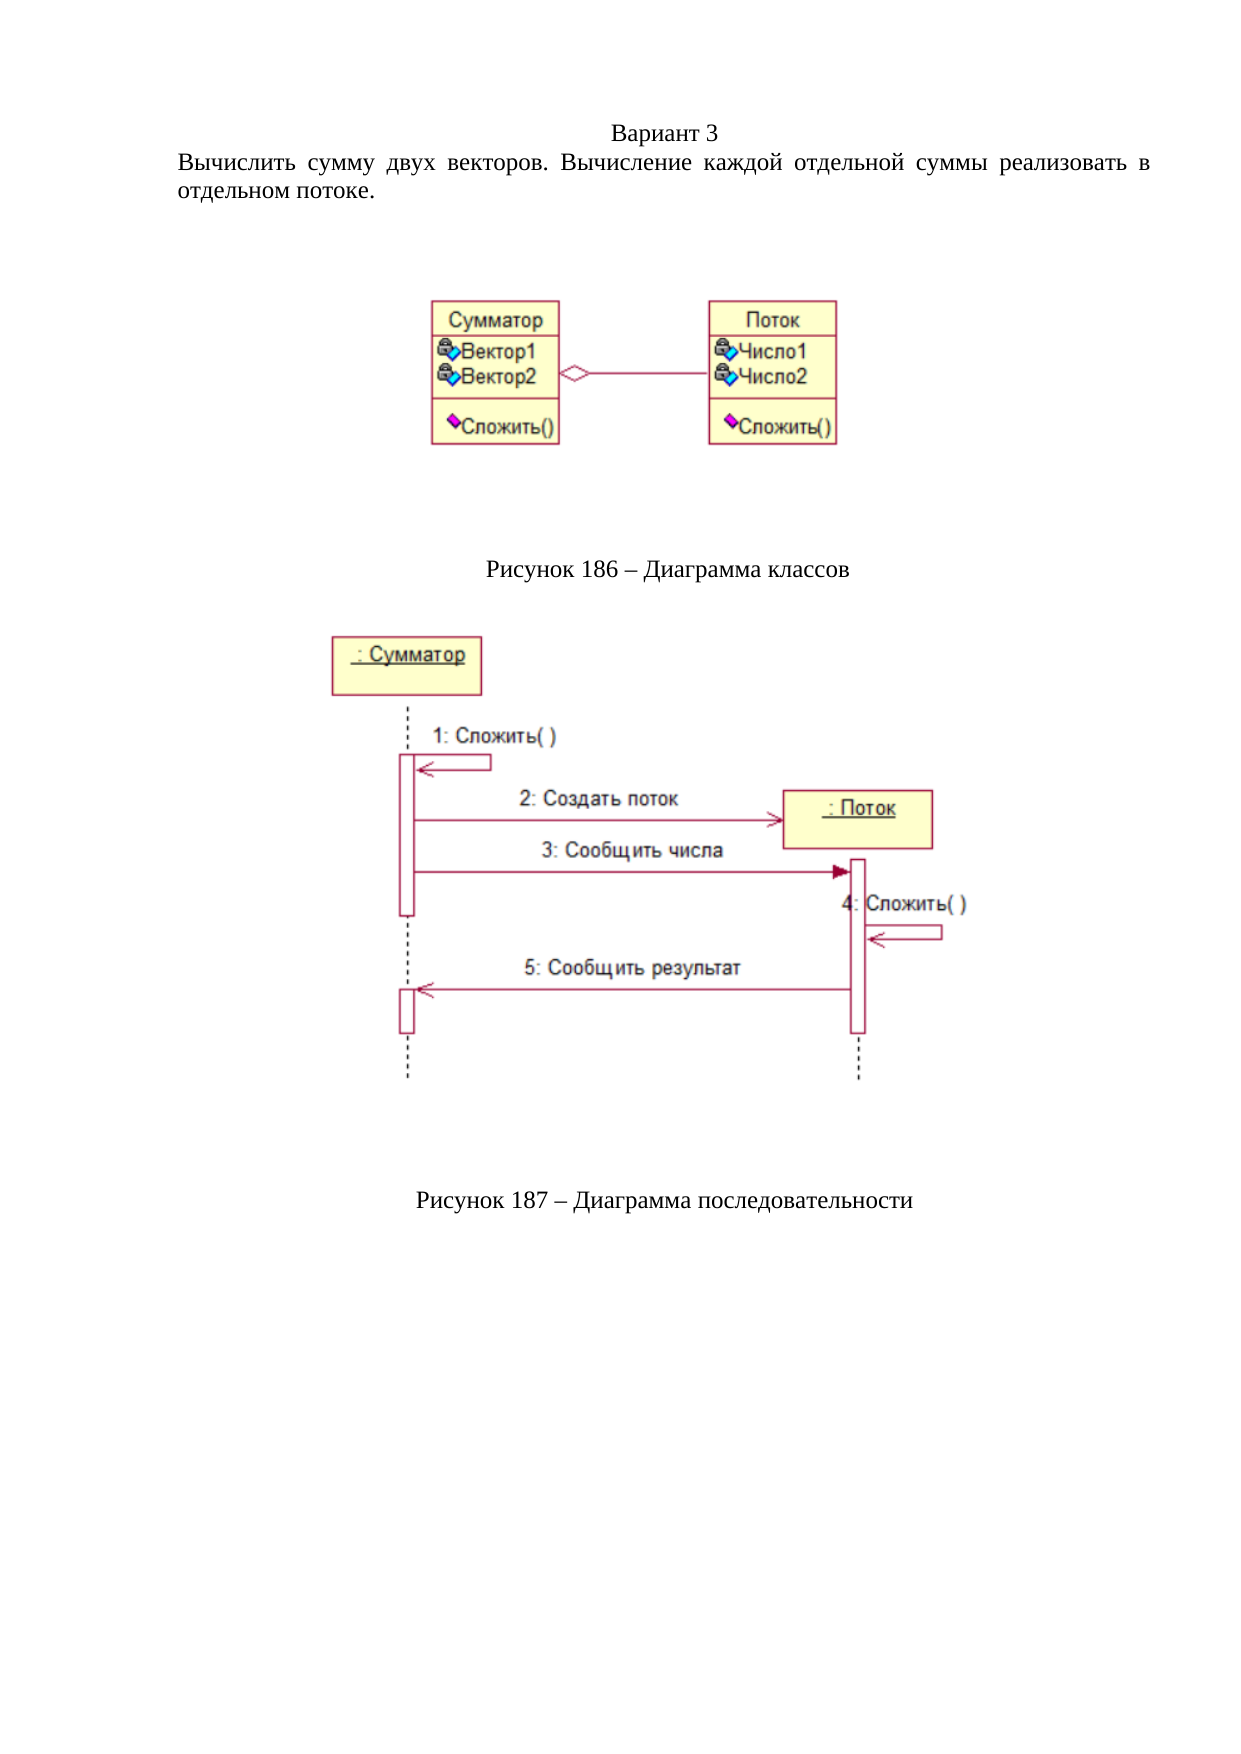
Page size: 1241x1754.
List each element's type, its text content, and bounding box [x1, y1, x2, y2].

picture [263, 611, 1065, 1186]
text Вычислить сумму двух векторов. Вычисление каждой отдельной суммы реализовать в отдельном потоке. [177, 147, 1152, 204]
text Рисунок 187 – Диаграмма последовательности [177, 1186, 1152, 1214]
picture [303, 204, 1025, 555]
text Рисунок 186 – Диаграмма классов [177, 554, 1152, 583]
text Вариант 3 [177, 118, 1152, 147]
